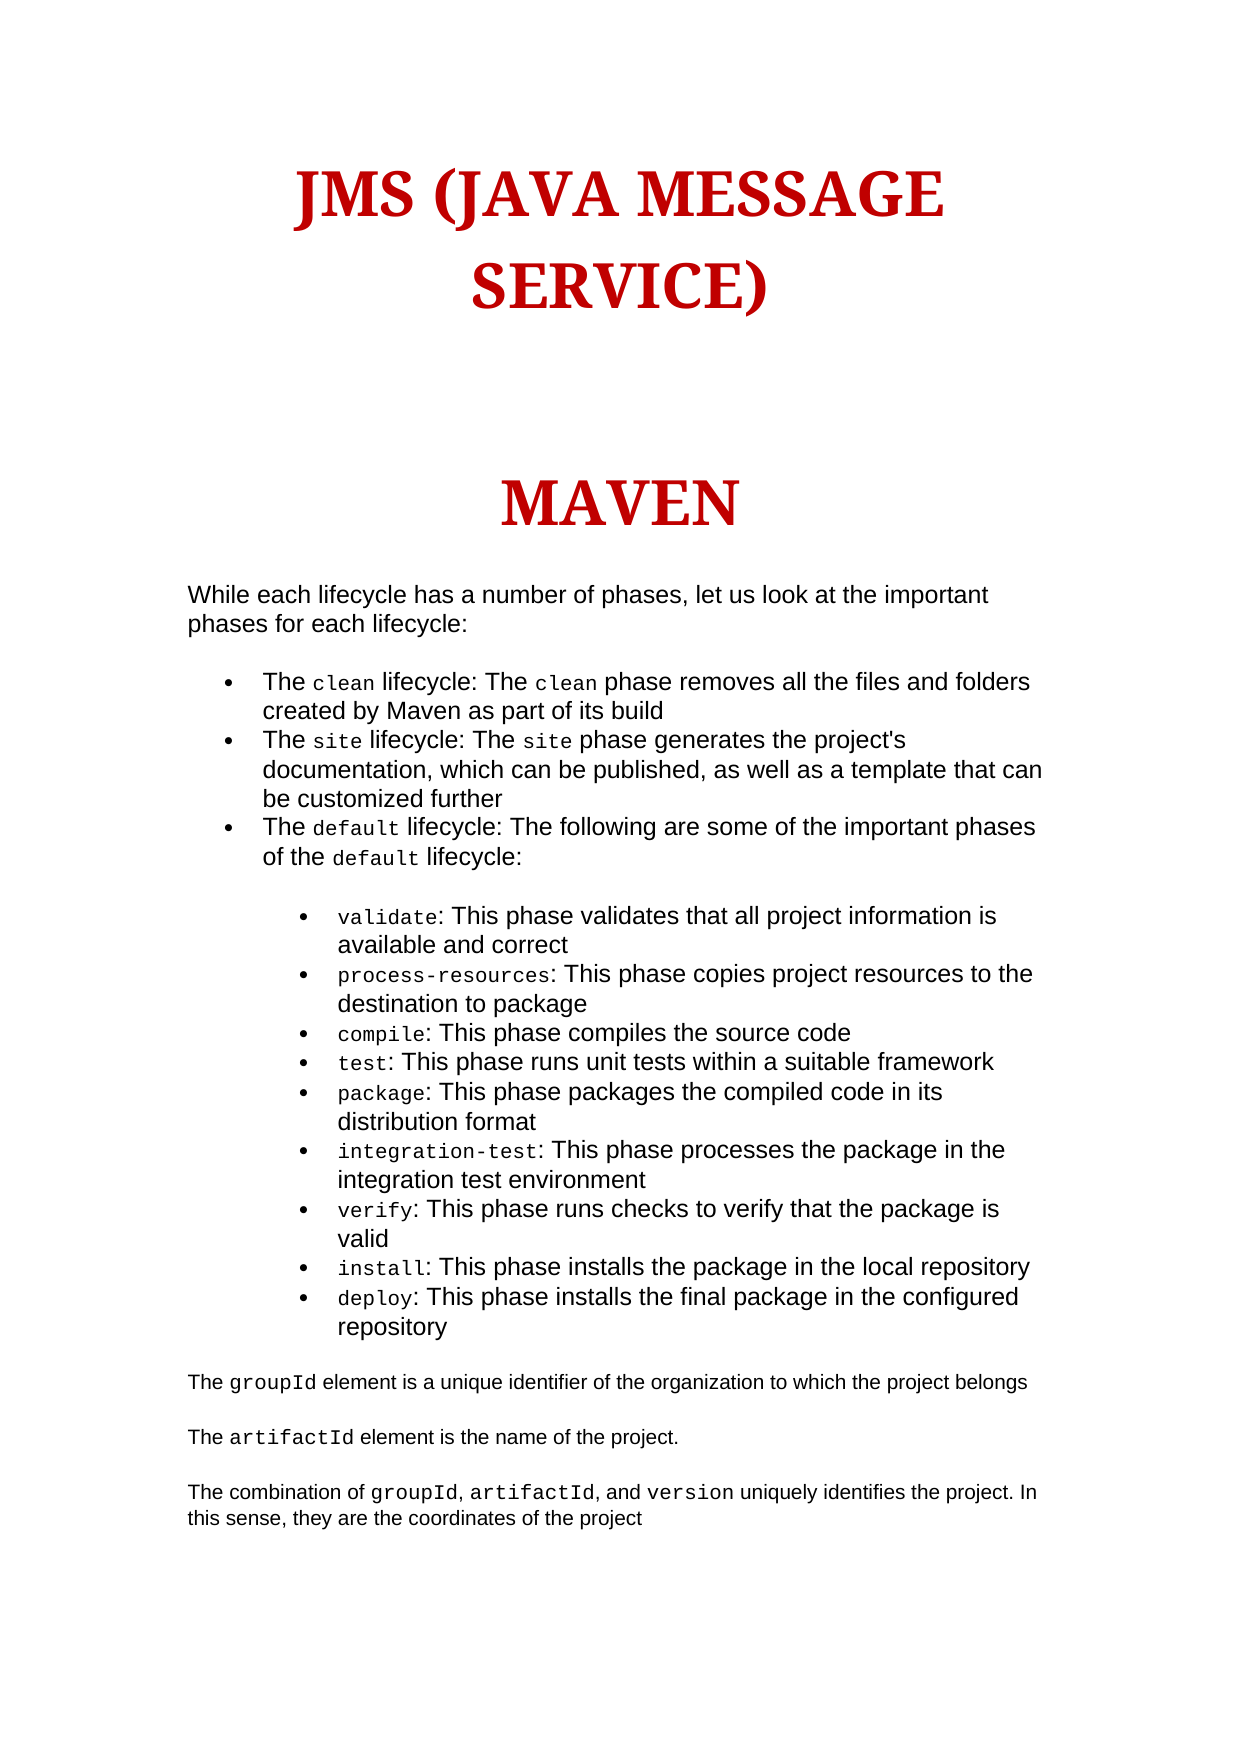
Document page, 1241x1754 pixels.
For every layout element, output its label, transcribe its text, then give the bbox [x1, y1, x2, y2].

list deploy: This phase installs the final package in the configured repository [300, 1282, 1053, 1341]
list validate: This phase validates that all project information is available and correct [300, 901, 1053, 959]
text JMS (JAVA MESSAGE SERVICE) [187, 150, 1053, 327]
text MAVEN [187, 459, 1053, 544]
list integration-test: This phase processes the package in the integration test environment [300, 1136, 1053, 1194]
list install: This phase installs the package in the local repository [300, 1252, 1053, 1282]
text The artifactId element is the name of the project. [187, 1425, 1053, 1451]
list package: This phase packages the compiled code in its distribution format [300, 1077, 1053, 1136]
list The default lifecycle: The following are some of the important phases of the default lifecycle: [225, 812, 1053, 872]
list The site lifecycle: The site phase generates the project's documentation, which can be published, as well as a template that can be customized further [225, 725, 1053, 812]
text The groupId element is a unique identifier of the organization to which the project belongs [187, 1370, 1053, 1396]
list test: This phase runs unit tests within a suitable framework [300, 1047, 1053, 1077]
list compile: This phase compiles the source code [300, 1018, 1053, 1047]
text The combination of groupId, artifactId, and version uniquely identifies the project. In this sense, they are the coordinates of the project [187, 1480, 1053, 1529]
list process-resources: This phase copies project resources to the destination to package [300, 959, 1053, 1018]
list The clean lifecycle: The clean phase removes all the files and folders created by Maven as part of its build [225, 667, 1053, 725]
text While each lifecycle has a number of phases, let us look at the important phases for each lifecycle: [187, 580, 1053, 637]
list verify: This phase runs checks to verify that the package is valid [300, 1194, 1053, 1252]
